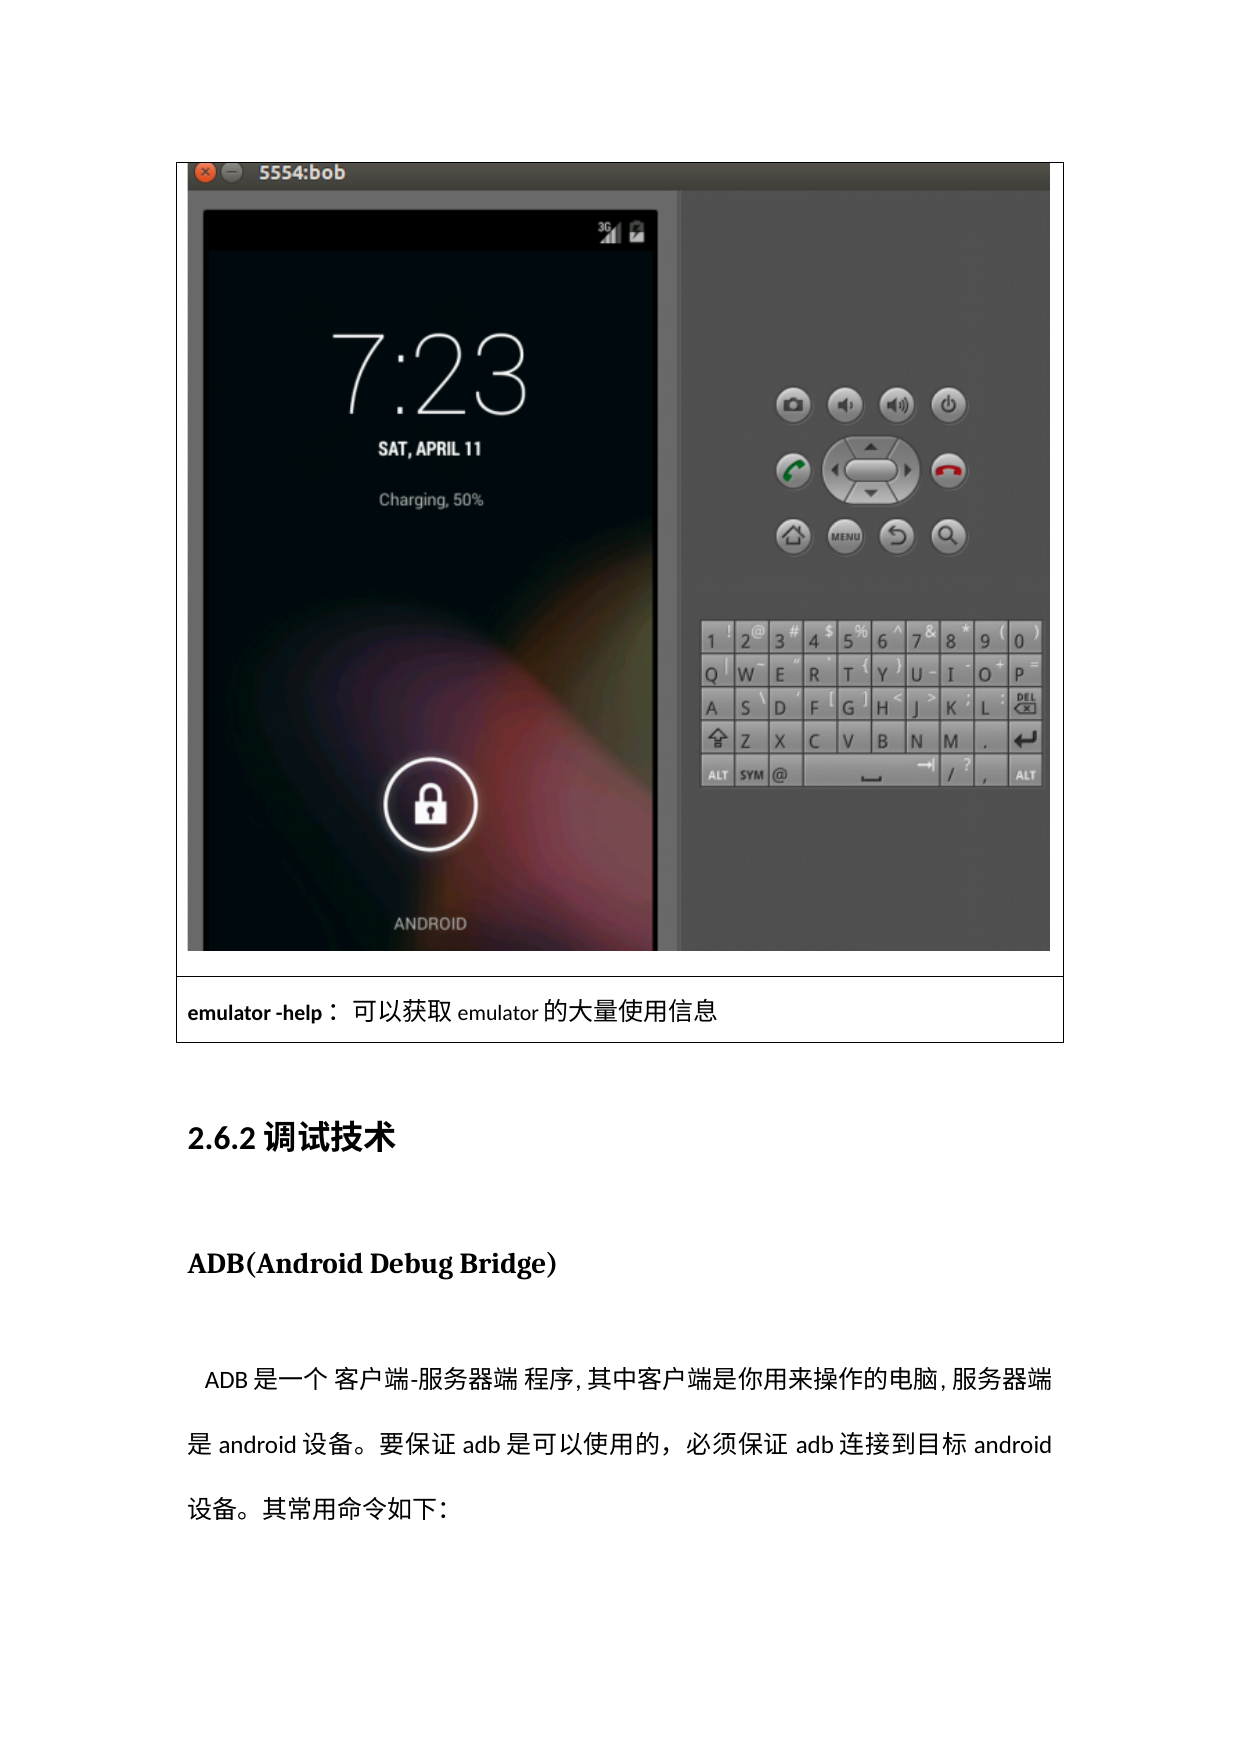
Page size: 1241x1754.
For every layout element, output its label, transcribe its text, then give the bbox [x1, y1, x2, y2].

text ADB是一个 客户端-服务器端 程序, 其中客户端是你用来操作的电脑, 服务器端是android设备。要保证adb是可以使用的，必须保证adb连接到目标android设备。其常用命令如下： [187, 1345, 1053, 1540]
table_cell emulator -help ：可以获取emulator的大量使用信息 [177, 977, 1063, 1042]
subtitle ADB(Android Debug Bridge) [187, 1231, 1053, 1296]
table_cell [177, 163, 1063, 976]
picture [187, 163, 1050, 951]
subtitle 2.6.2 调试技术 [187, 1102, 1053, 1167]
